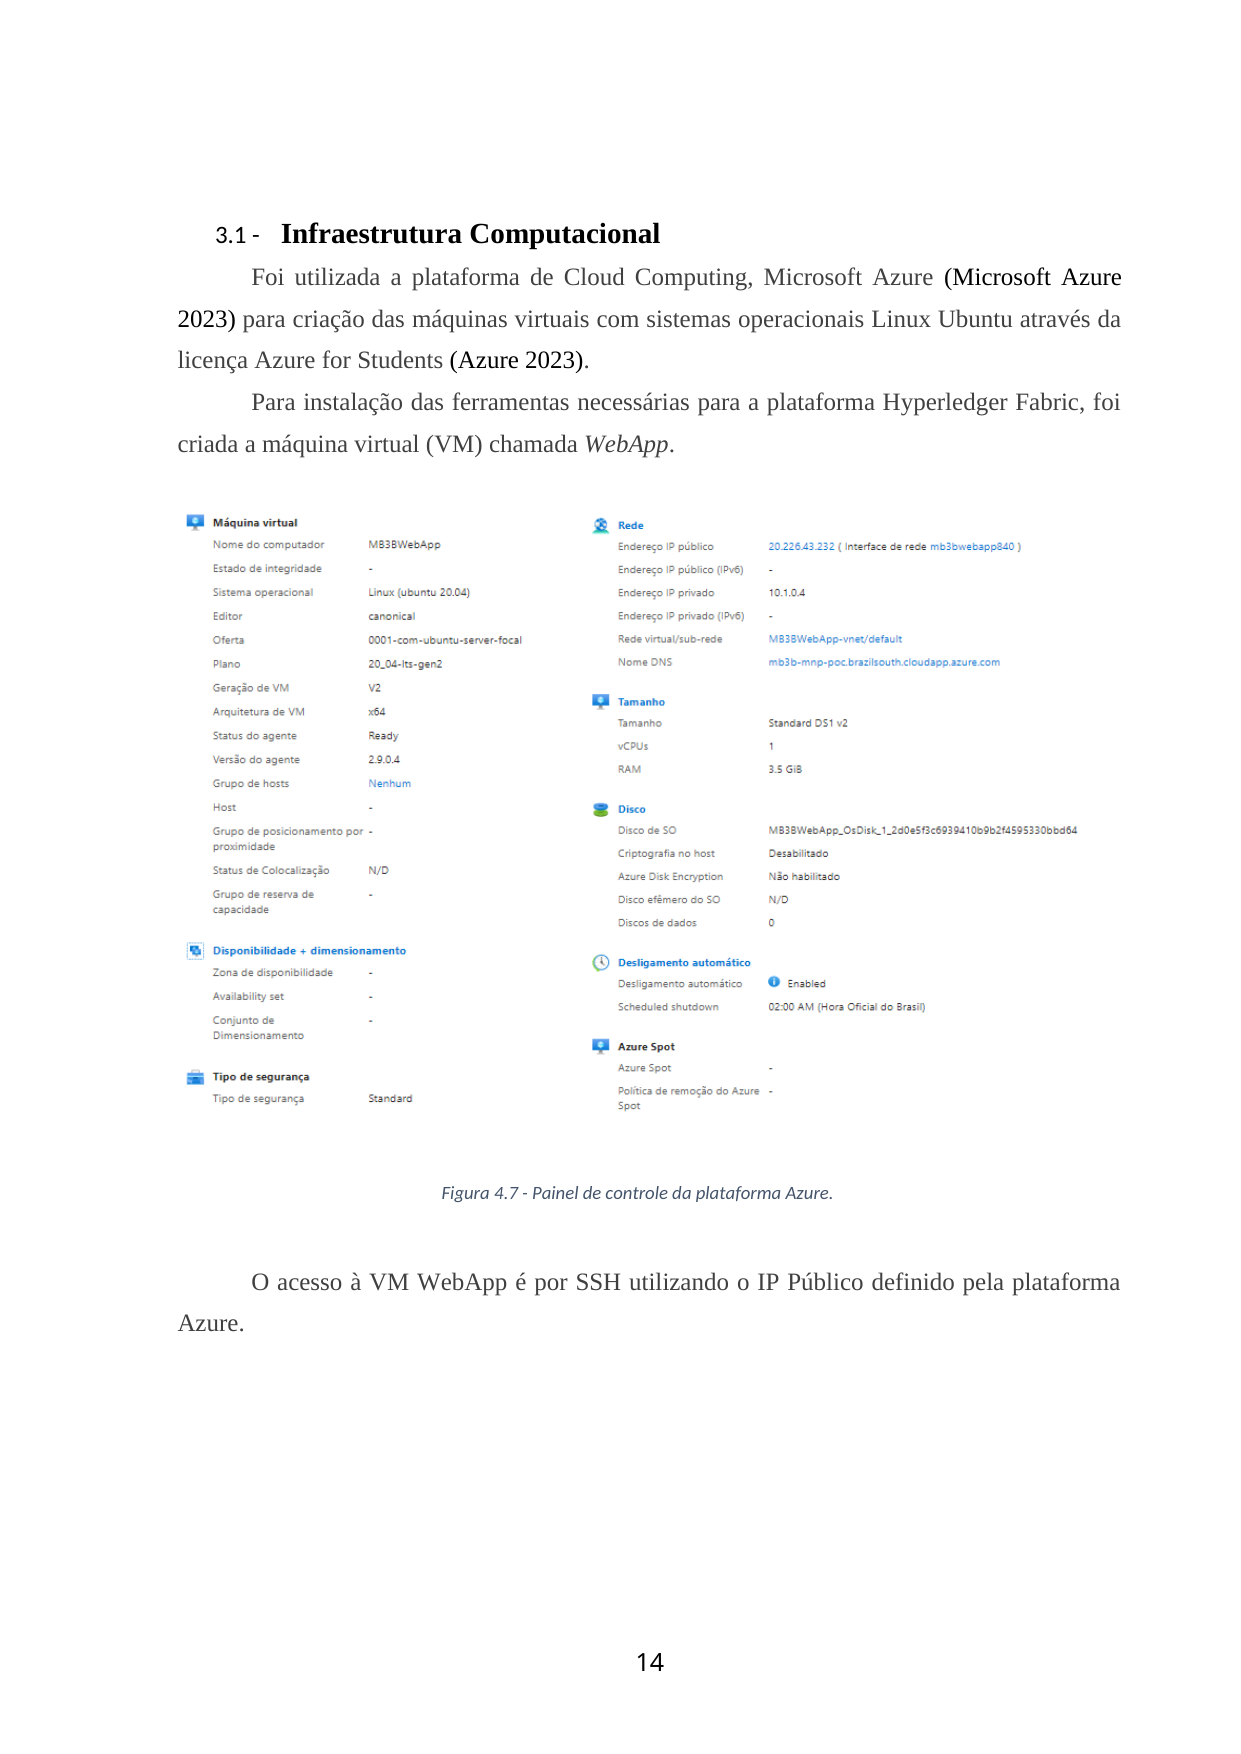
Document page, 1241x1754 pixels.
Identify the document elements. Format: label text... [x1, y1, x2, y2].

picture [584, 508, 1090, 1126]
text Foi utilizada a plataforma de Cloud Computing, Microsoft Azure para criação das máquinas virtuais com sistemas operacionais Linux Ubuntu através da licença Azure for Students . [177, 262, 1122, 374]
table_header [573, 509, 1109, 1181]
text Para instalação das ferramentas necessárias para a plataforma Hyperledger Fabric, foi criada a máquina virtual (VM) chamada WebApp. [177, 387, 1122, 457]
text O acesso à VM WebApp é por SSH utilizando o IP Público definido pela plataforma Azure. [177, 1267, 1122, 1337]
picture [177, 508, 556, 1126]
subtitle Infraestrutura Computacional [215, 216, 1122, 249]
table_header [166, 509, 573, 1181]
